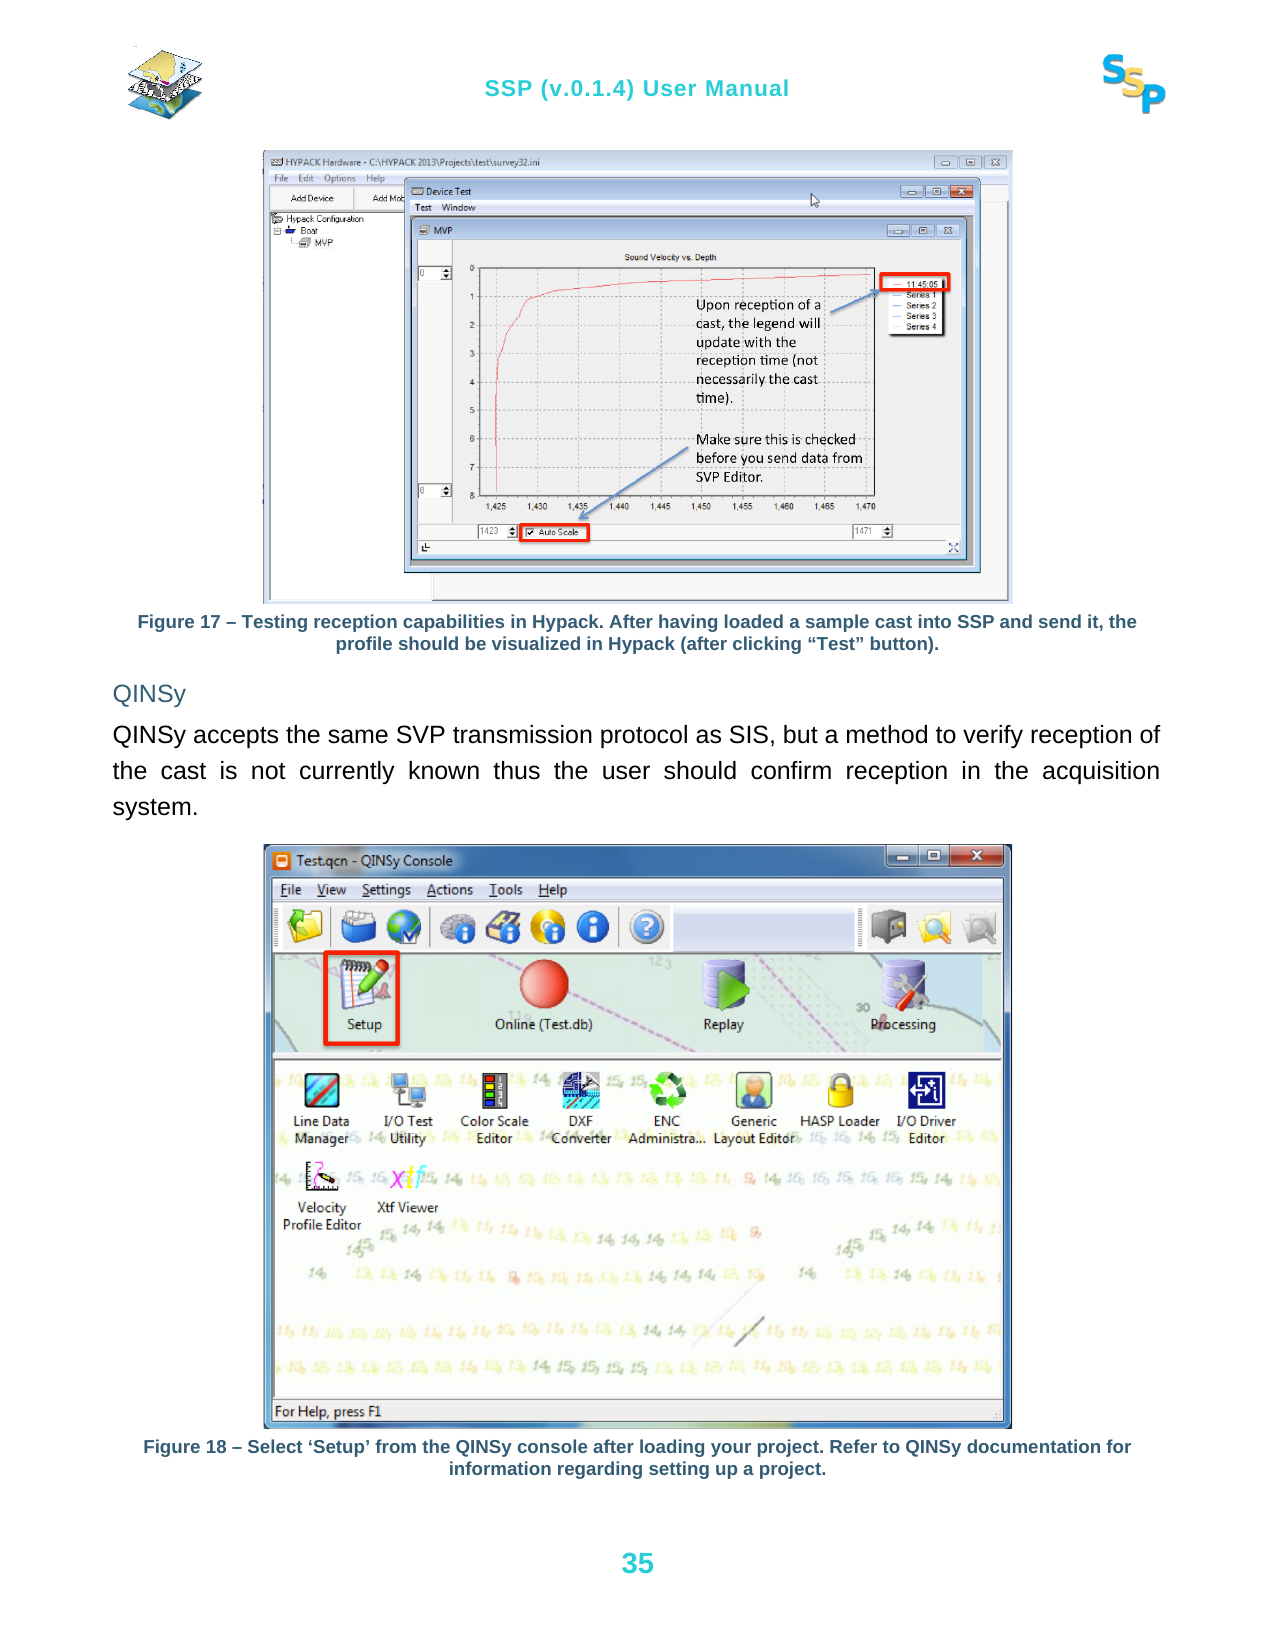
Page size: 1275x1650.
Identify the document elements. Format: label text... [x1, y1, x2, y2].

text Figure 17 – Testing reception capabilities in Hypack. After having loaded a sample cast into SSP and send it, the profile should be visualized in Hypack (after clicking “Test” button). [112, 611, 1162, 654]
picture [262, 844, 1013, 1429]
text QINSy accepts the same SVP transmission protocol as SIS, but a method to verify reception of the cast is not currently known thus the user should confirm reception in the acquisition system. [112, 720, 1162, 821]
subtitle QINSy [112, 679, 1162, 708]
picture [1096, 46, 1172, 122]
text Figure 18 – Select ‘Setup’ from the QINSy console after loading your project. Refer to QINSy documentation for information regarding setting up a project. [112, 1436, 1162, 1479]
picture [262, 150, 1013, 604]
picture [117, 46, 218, 122]
